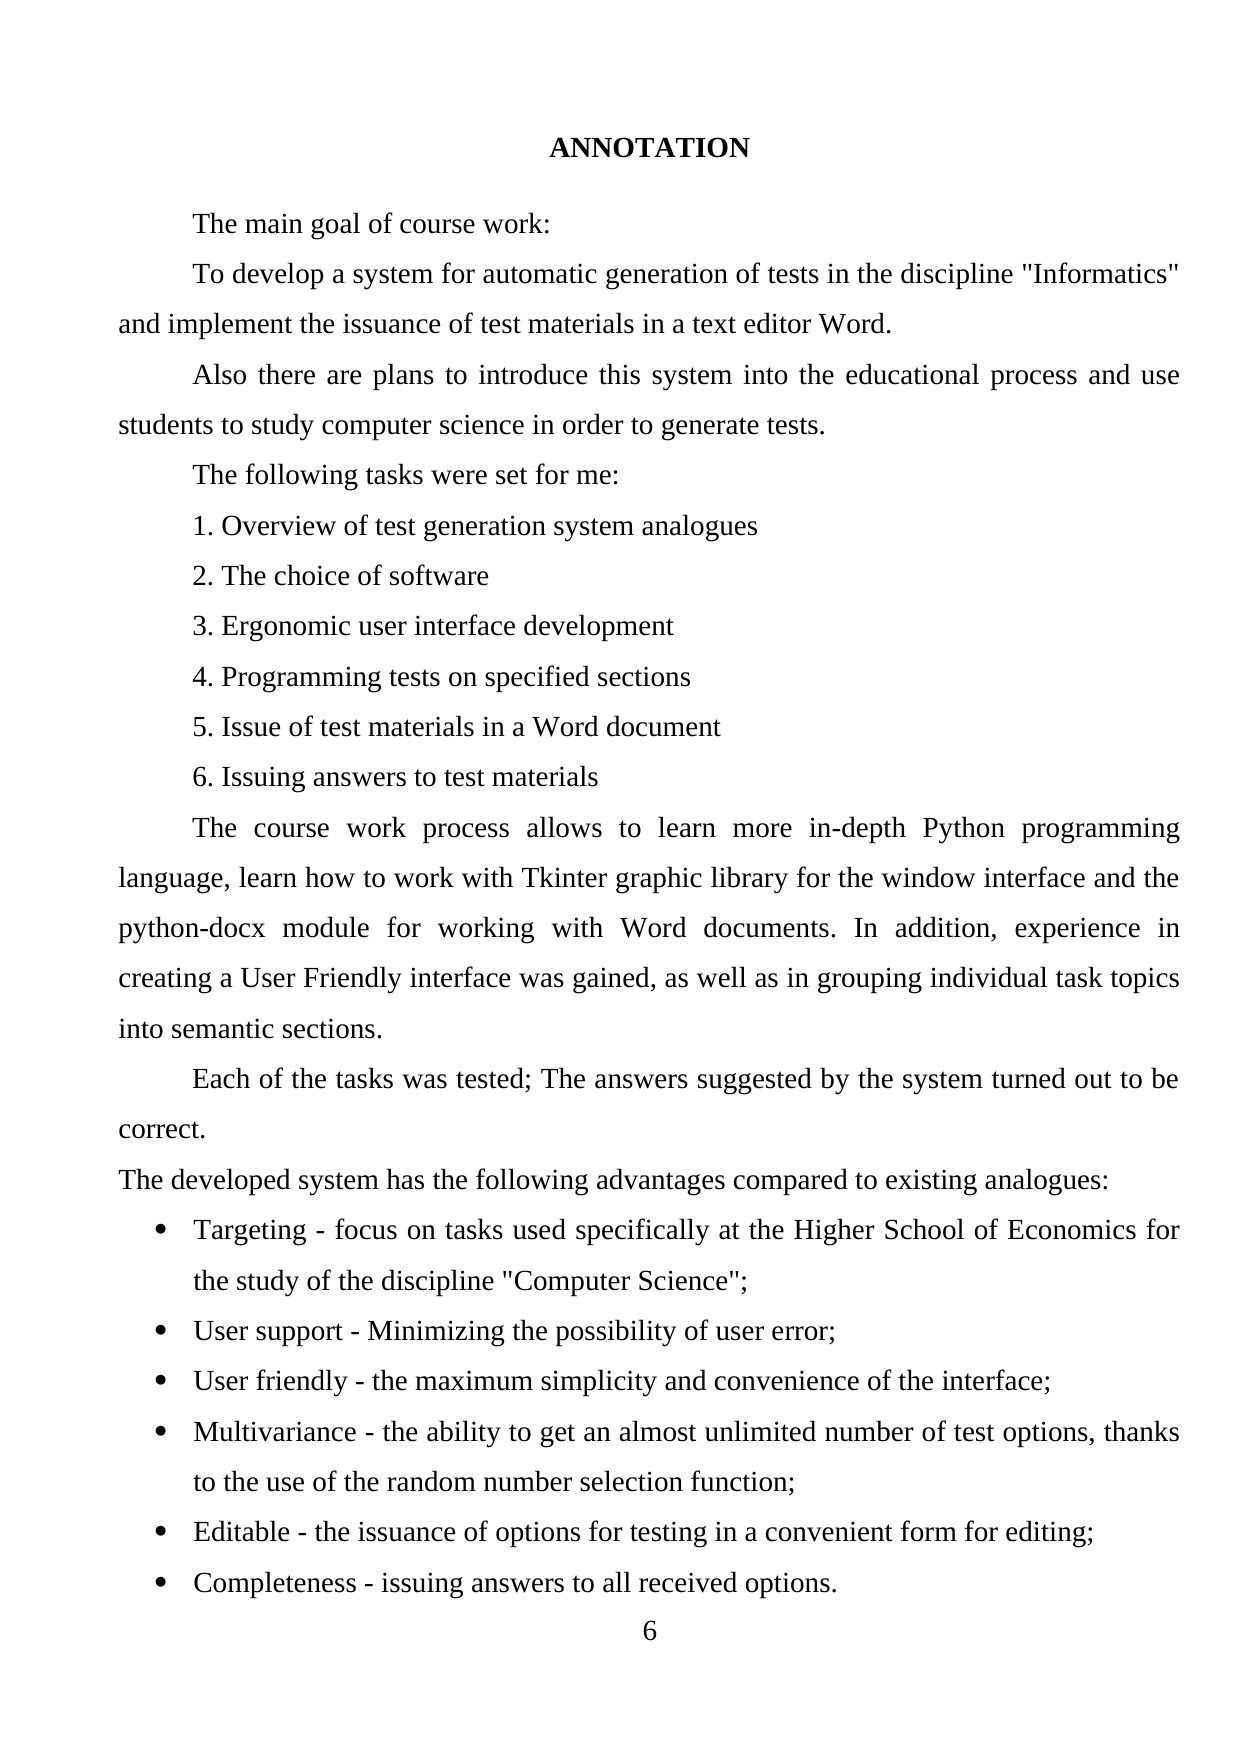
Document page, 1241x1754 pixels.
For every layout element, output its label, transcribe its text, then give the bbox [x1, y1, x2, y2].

list User support - Minimizing the possibility of user error; [156, 1313, 1181, 1347]
list Editable - the issuance of options for testing in a convenient form for editing; [156, 1514, 1181, 1548]
text 4. Programming tests on specified sections [118, 659, 1181, 692]
text 6. Issuing answers to test materials [118, 759, 1181, 793]
text Also there are plans to introduce this system into the educational process and use students to study computer science in order to generate tests. [118, 357, 1181, 441]
list Completeness - issuing answers to all received options. [156, 1565, 1181, 1598]
text 5. Issue of test materials in a Word document [118, 709, 1181, 743]
text 1. Overview of test generation system analogues [118, 508, 1181, 541]
text To develop a system for automatic generation of tests in the discipline "Informatics" and implement the issuance of test materials in a text editor Word. [118, 256, 1181, 340]
text The developed system has the following advantages compared to existing analogues: [118, 1162, 1181, 1195]
text 3. Ergonomic user interface development [118, 608, 1181, 642]
text The following tasks were set for me: [118, 457, 1181, 491]
list Targeting - focus on tasks used specifically at the Higher School of Economics for the study of the discipline "Computer Science"; [156, 1212, 1181, 1296]
text 2. The choice of software [118, 558, 1181, 592]
text Each of the tasks was tested; The answers suggested by the system turned out to be correct. [118, 1061, 1181, 1145]
text Annotation [118, 131, 1181, 164]
text The course work process allows to learn more in-depth Python programming language, learn how to work with Tkinter graphic library for the window interface and the python-docx module for working with Word documents. In addition, experience in creating a User Friendly interface was gained, as well as in grouping individual task topics into semantic sections. [118, 810, 1181, 1044]
text The main goal of course work: [118, 206, 1181, 239]
list User friendly - the maximum simplicity and convenience of the interface; [156, 1363, 1181, 1397]
list Multivariance - the ability to get an almost unlimited number of test options, thanks to the use of the random number selection function; [156, 1414, 1181, 1498]
